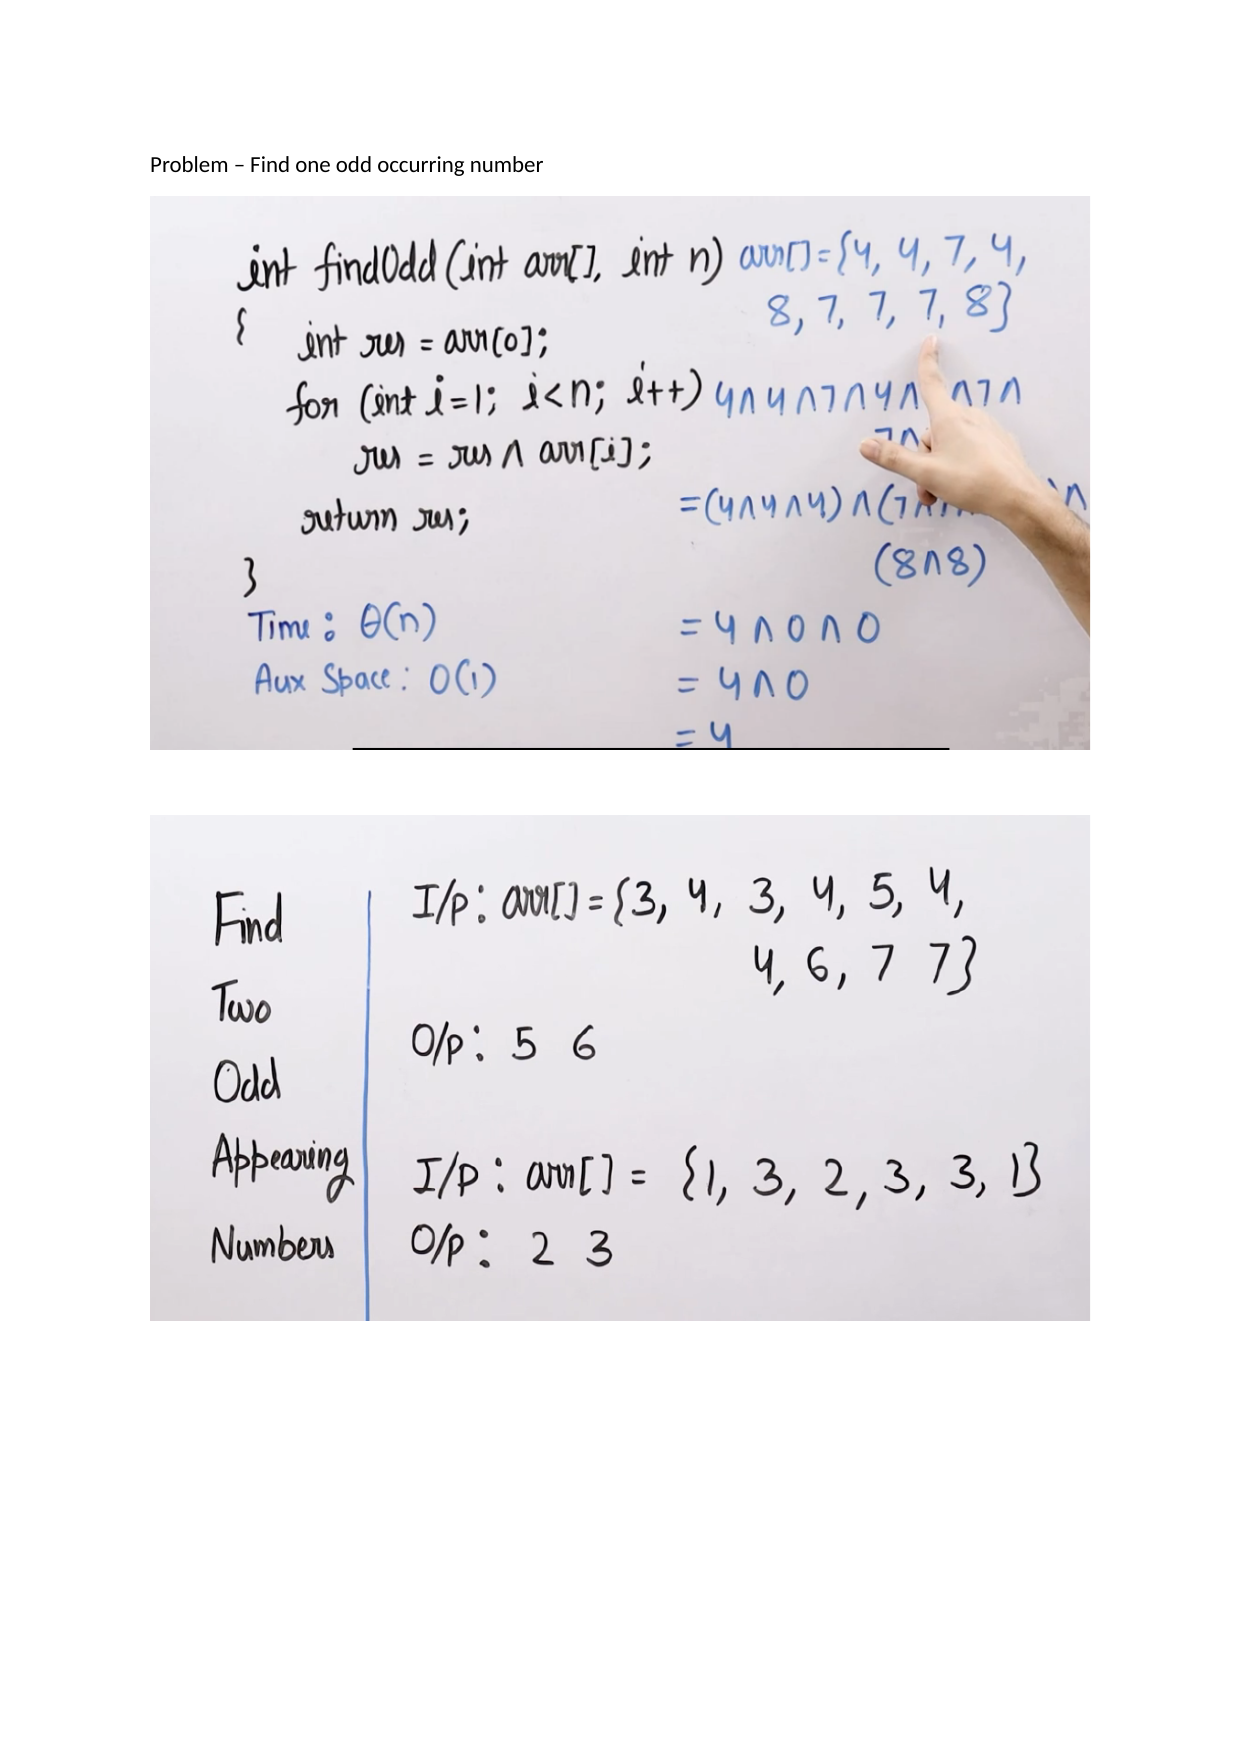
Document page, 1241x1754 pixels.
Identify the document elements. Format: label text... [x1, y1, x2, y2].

text Problem – Find one odd occurring number [150, 150, 1090, 178]
picture [150, 196, 1091, 750]
picture [150, 815, 1091, 1321]
